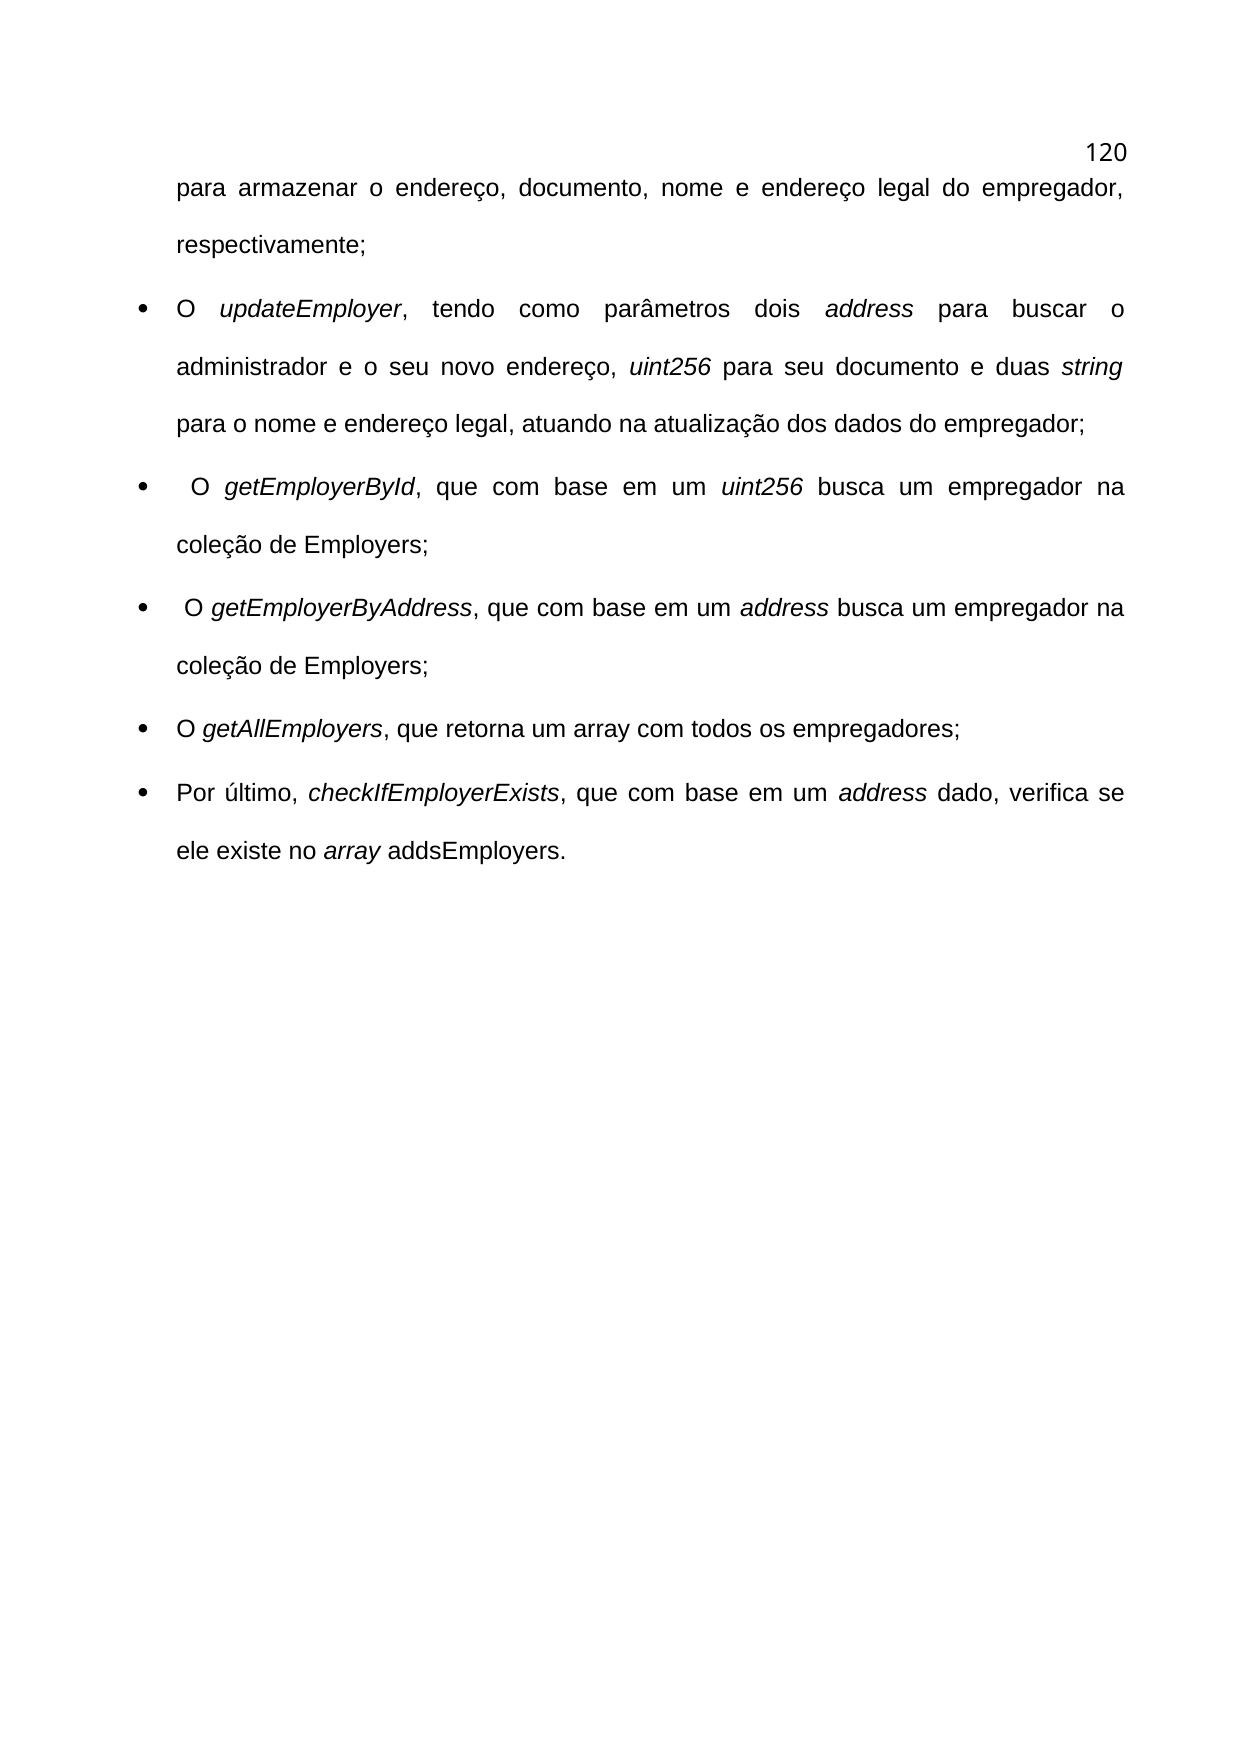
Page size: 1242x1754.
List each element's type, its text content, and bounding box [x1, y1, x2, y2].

list O getEmployerById, que com base em um uint256 busca um empregador na coleção de Employers; [138, 472, 1125, 559]
list O getAllEmployers, que retorna um array com todos os empregadores; [138, 714, 1125, 743]
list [138, 173, 1125, 259]
list O updateEmployer, tendo como parâmetros dois address para buscar o administrador e o seu novo endereço, uint256 para seu documento e duas string para o nome e endereço legal, atuando na atualização dos dados do empregador; [138, 294, 1125, 438]
list O getEmployerByAddress, que com base em um address busca um empregador na coleção de Employers; [138, 593, 1125, 680]
list Por último, checkIfEmployerExists, que com base em um address dado, verifica se ele existe no array addsEmployers. [138, 778, 1125, 864]
